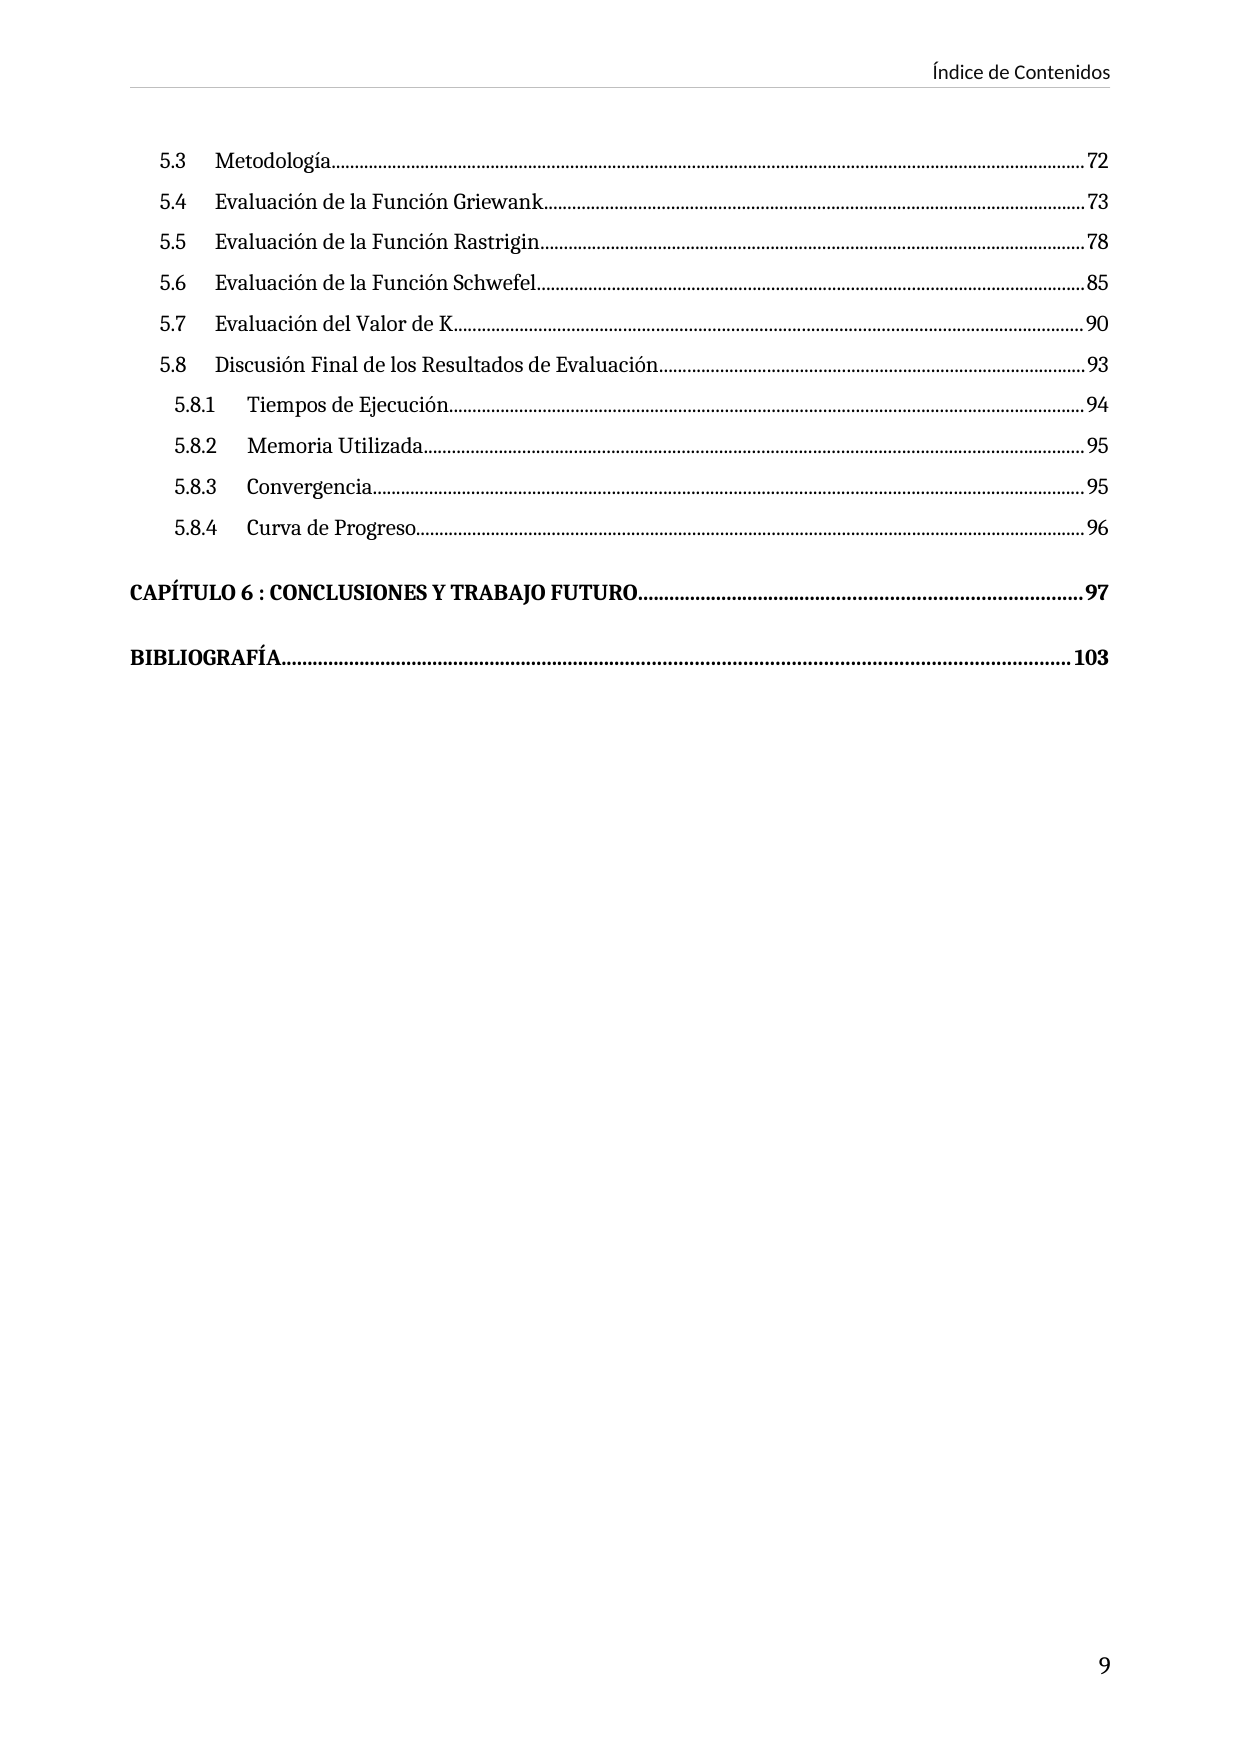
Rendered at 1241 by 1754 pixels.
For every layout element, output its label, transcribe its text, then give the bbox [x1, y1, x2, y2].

text 5.5 Evaluación de la Función Rastrigin 78 [155, 229, 1110, 256]
text 5.7 Evaluación del Valor de K 90 [155, 311, 1110, 337]
text 5.6 Evaluación de la Función Schwefel 85 [155, 270, 1110, 296]
text 5.8.3 Convergencia 95 [174, 473, 1110, 500]
text 5.4 Evaluación de la Función Griewank 73 [155, 188, 1110, 215]
text Bibliografía 103 [130, 644, 1110, 671]
text Capítulo 6 : Conclusiones y Trabajo Futuro 97 [130, 580, 1110, 606]
text 5.8 Discusión Final de los Resultados de Evaluación 93 [155, 351, 1110, 378]
text 5.3 Metodología 72 [155, 148, 1110, 174]
text 5.8.2 Memoria Utilizada 95 [174, 433, 1110, 459]
text 5.8.4 Curva de Progreso 96 [174, 514, 1110, 541]
text 5.8.1 Tiempos de Ejecución 94 [174, 392, 1110, 418]
